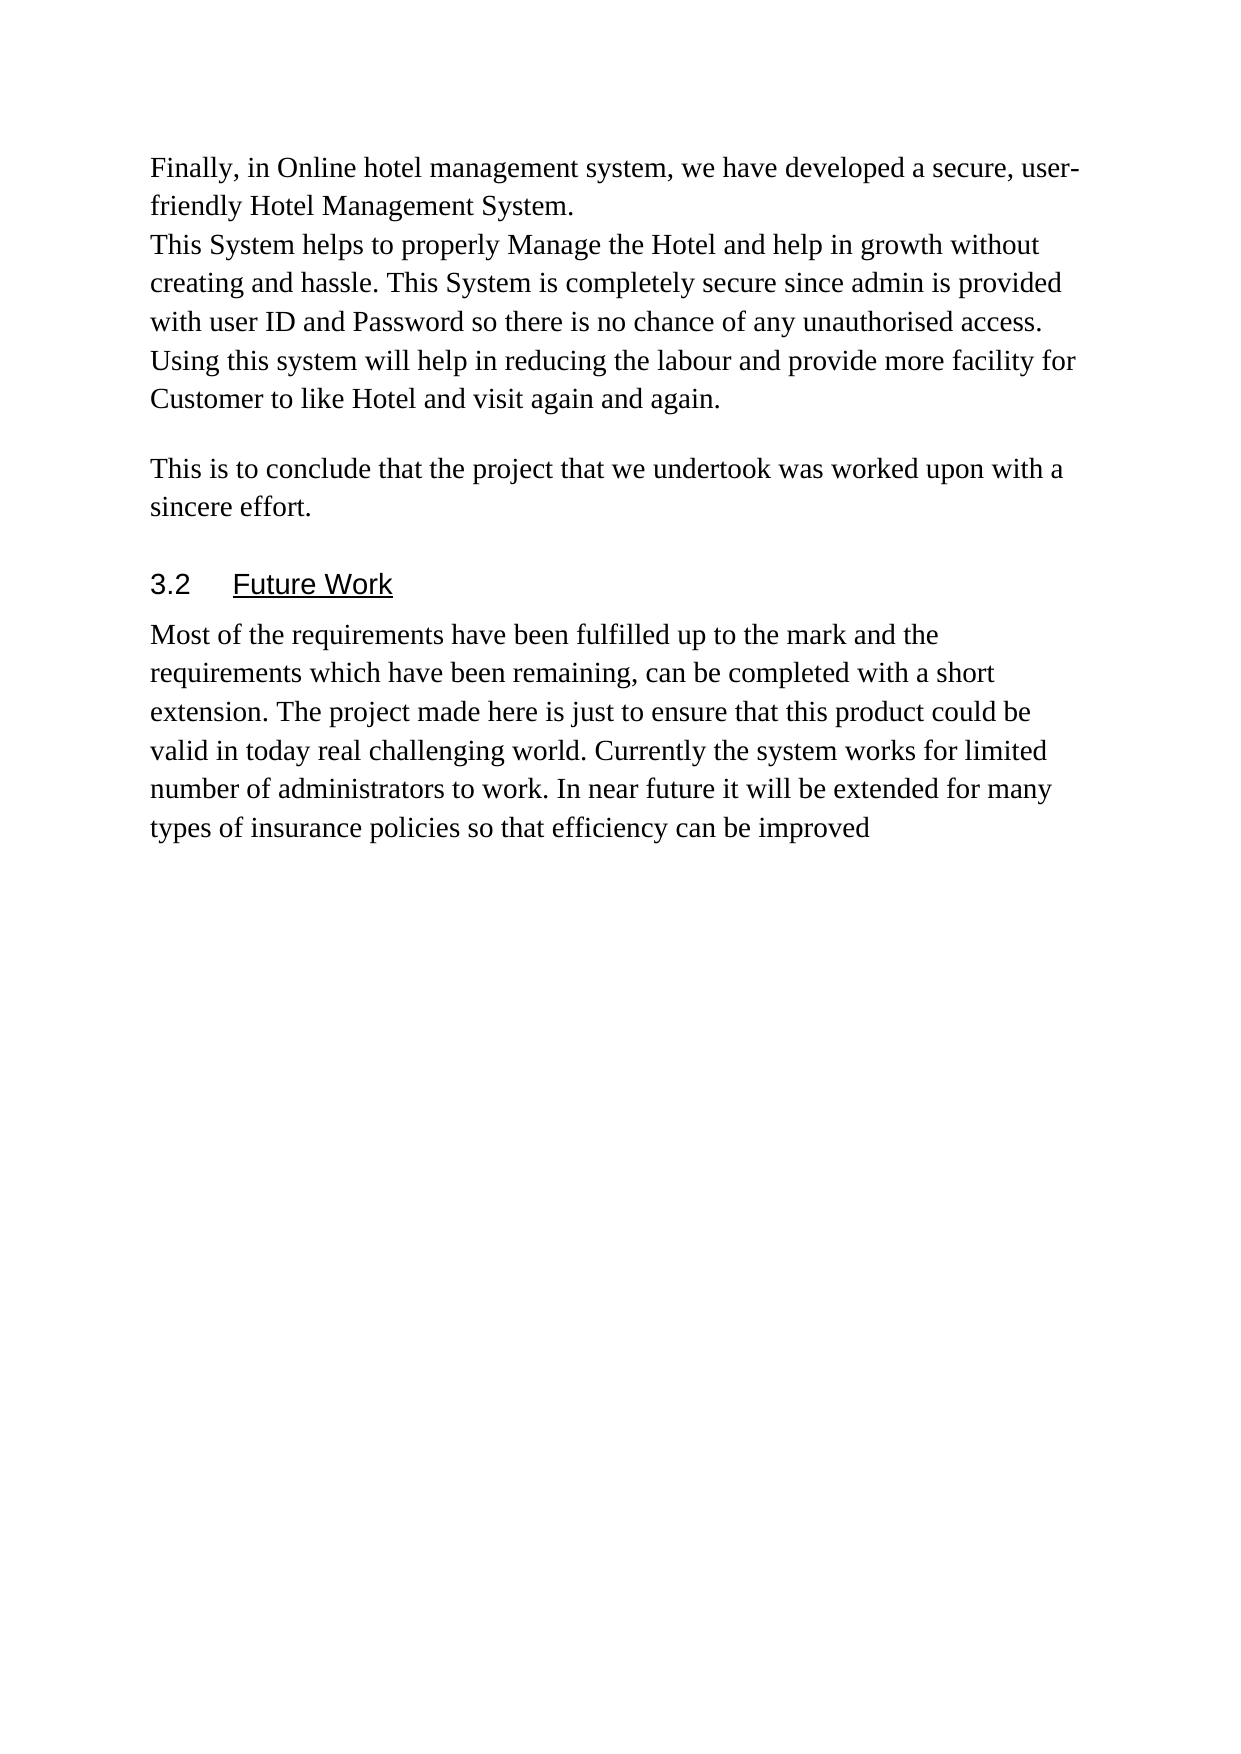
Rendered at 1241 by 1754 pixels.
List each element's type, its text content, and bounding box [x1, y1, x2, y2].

text This is to conclude that the project that we undertook was worked upon with a sincere effort. [150, 451, 1090, 523]
text This System helps to properly Manage the Hotel and help in growth without creating and hassle. This System is completely secure since admin is provided with user ID and Password so there is no chance of any unauthorised access. [150, 227, 1090, 338]
list Future Work [150, 567, 1090, 600]
text Using this system will help in reducing the labour and provide more facility for Customer to like Hotel and visit again and again. [150, 343, 1090, 415]
text Finally, in Online hotel management system, we have developed a secure, user-friendly Hotel Management System. [150, 150, 1090, 222]
text Most of the requirements have been fulfilled up to the mark and the requirements which have been remaining, can be completed with a short extension. The project made here is just to ensure that this product could be valid in today real challenging world. Currently the system works for limited number of administrators to work. In near future it will be extended for many types of insurance policies so that efficiency can be improved [150, 617, 1090, 843]
